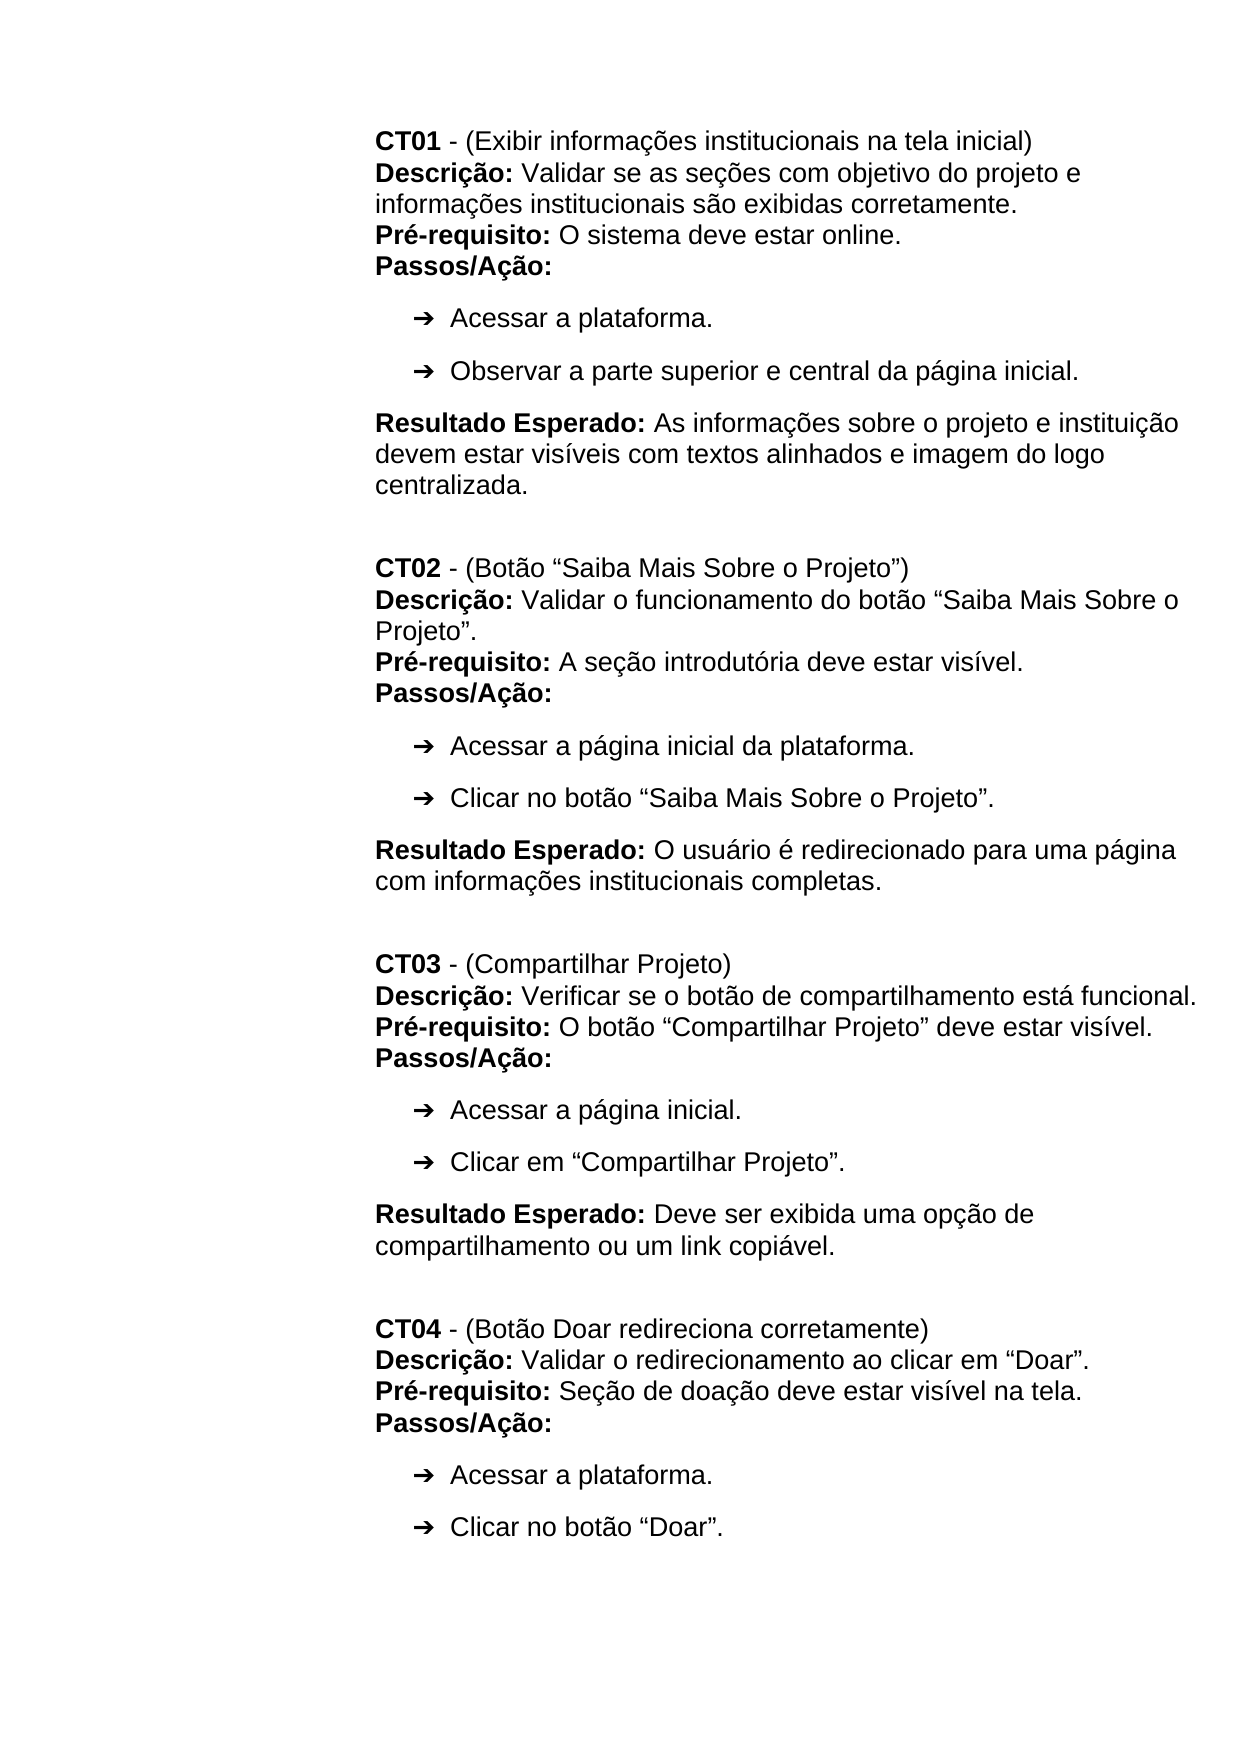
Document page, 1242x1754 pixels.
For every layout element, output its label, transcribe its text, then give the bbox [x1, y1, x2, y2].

list Observar a parte superior e central da página inicial. [412, 354, 1232, 386]
text Resultado Esperado: O usuário é redirecionado para uma página com informações institucionais completas. [375, 834, 1232, 927]
text CT04 - (Botão Doar redireciona corretamente) Descrição: Validar o redirecionamento ao clicar em “Doar”. Pré-requisito: Seção de doação deve estar visível na tela. Passos/Ação: [375, 1313, 1232, 1438]
text CT01 - (Exibir informações institucionais na tela inicial) Descrição: Validar se as seções com objetivo do projeto e informações institucionais são exibidas corretamente. Pré-requisito: O sistema deve estar online. Passos/Ação: [375, 125, 1232, 282]
list Clicar no botão “Saiba Mais Sobre o Projeto”. [412, 782, 1232, 813]
list Acessar a plataforma. [412, 1459, 1232, 1490]
list Acessar a página inicial. [412, 1094, 1232, 1125]
text Resultado Esperado: As informações sobre o projeto e instituição devem estar visíveis com textos alinhados e imagem do logo centralizada. [375, 407, 1232, 532]
list Clicar no botão “Doar”. [412, 1511, 1232, 1542]
list Acessar a plataforma. [412, 302, 1232, 334]
list Clicar em “Compartilhar Projeto”. [412, 1146, 1232, 1177]
list Acessar a página inicial da plataforma. [412, 729, 1232, 761]
text CT03 - (Compartilhar Projeto) Descrição: Verificar se o botão de compartilhamento está funcional. Pré-requisito: O botão “Compartilhar Projeto” deve estar visível. Passos/Ação: [375, 948, 1232, 1073]
text Resultado Esperado: Deve ser exibida uma opção de compartilhamento ou um link copiável. [375, 1198, 1232, 1292]
text CT02 - (Botão “Saiba Mais Sobre o Projeto”) Descrição: Validar o funcionamento do botão “Saiba Mais Sobre o Projeto”. Pré-requisito: A seção introdutória deve estar visível. Passos/Ação: [375, 552, 1232, 709]
